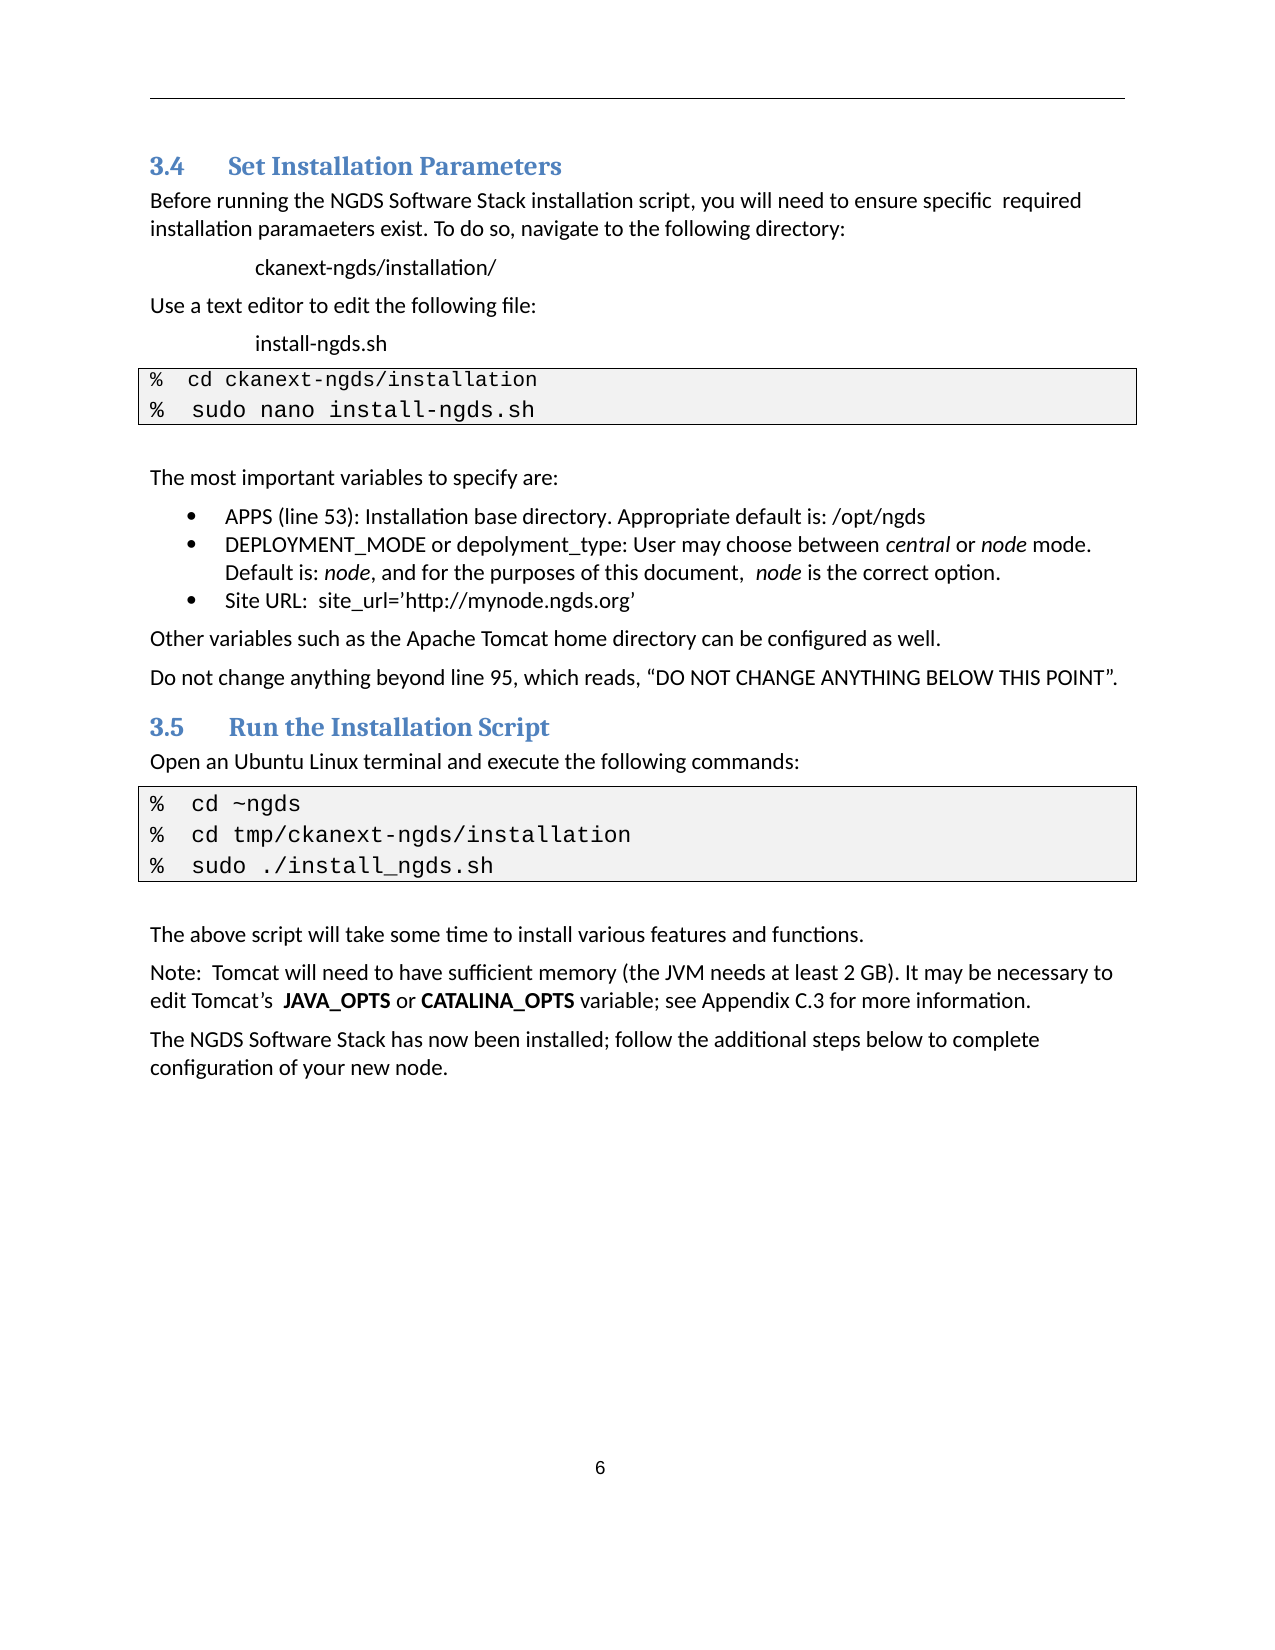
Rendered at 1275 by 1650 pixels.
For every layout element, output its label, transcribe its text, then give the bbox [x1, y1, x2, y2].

subtitle Run the Installation Script [150, 712, 1125, 743]
list APPS (line 53): Installation base directory. Appropriate default is: /opt/ngds [187, 502, 1125, 530]
text The above script will take some time to install various features and functions. [150, 920, 1125, 948]
text The NGDS Software Stack has now been installed; follow the additional steps below to complete configuration of your new node. [150, 1025, 1125, 1081]
text ckanext-ngds/installation/ [150, 253, 1125, 281]
subtitle Set Installation Parameters [150, 151, 1125, 182]
table_header % cd ckanext-ngds/installation % sudo nano install-ngds.sh [139, 369, 1136, 424]
text Do not change anything beyond line 95, which reads, “DO NOT CHANGE ANYTHING BELOW THIS POINT”. [150, 663, 1125, 691]
text Before running the NGDS Software Stack installation script, you will need to ensure specific required installation paramaeters exist. To do so, navigate to the following directory: [150, 186, 1125, 242]
text Open an Ubuntu Linux terminal and execute the following commands: [150, 747, 1125, 775]
list DEPLOYMENT_MODE or depolyment_type: User may choose between central or node mode. Default is: node, and for the purposes of this document, node is the correct option. [187, 530, 1125, 586]
list Site URL: site_url=’http://mynode.ngds.org’ [187, 586, 1125, 614]
text Note: Tomcat will need to have sufficient memory (the JVM needs at least 2 GB). It may be necessary to edit Tomcat’s JAVA_OPTS or CATALINA_OPTS variable; see Appendix C.3 for more information. [150, 958, 1125, 1014]
text install-ngds.sh [150, 329, 1125, 358]
table_header % cd ~ngds % cd tmp/ckanext-ngds/installation % sudo ./install_ngds.sh [139, 787, 1136, 881]
text Other variables such as the Apache Tomcat home directory can be configured as well. [150, 624, 1125, 652]
text The most important variables to specify are: [150, 463, 1125, 491]
text Use a text editor to edit the following file: [150, 291, 1125, 319]
